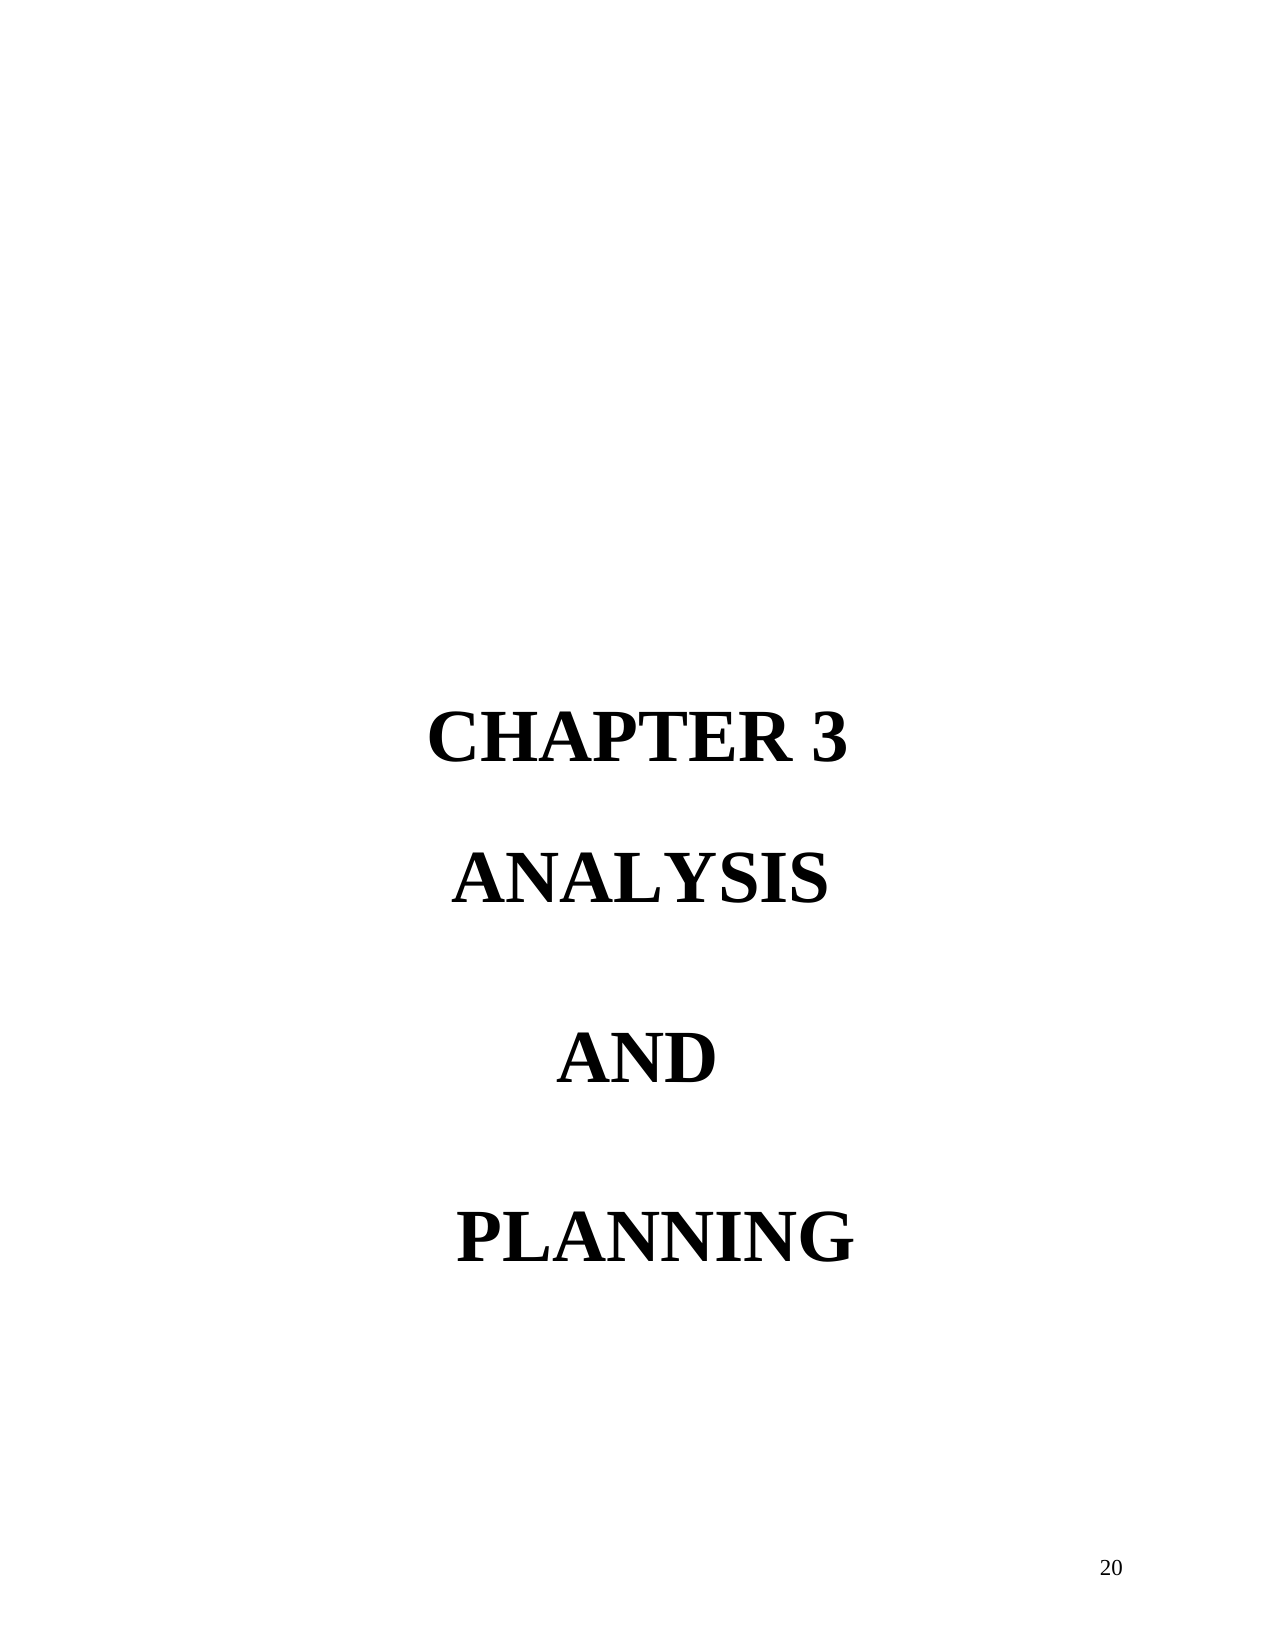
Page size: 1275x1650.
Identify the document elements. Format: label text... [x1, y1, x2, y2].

text AND PLANNING [456, 1012, 858, 1278]
text CHAPTER 3 ANALYSIS [426, 692, 851, 918]
